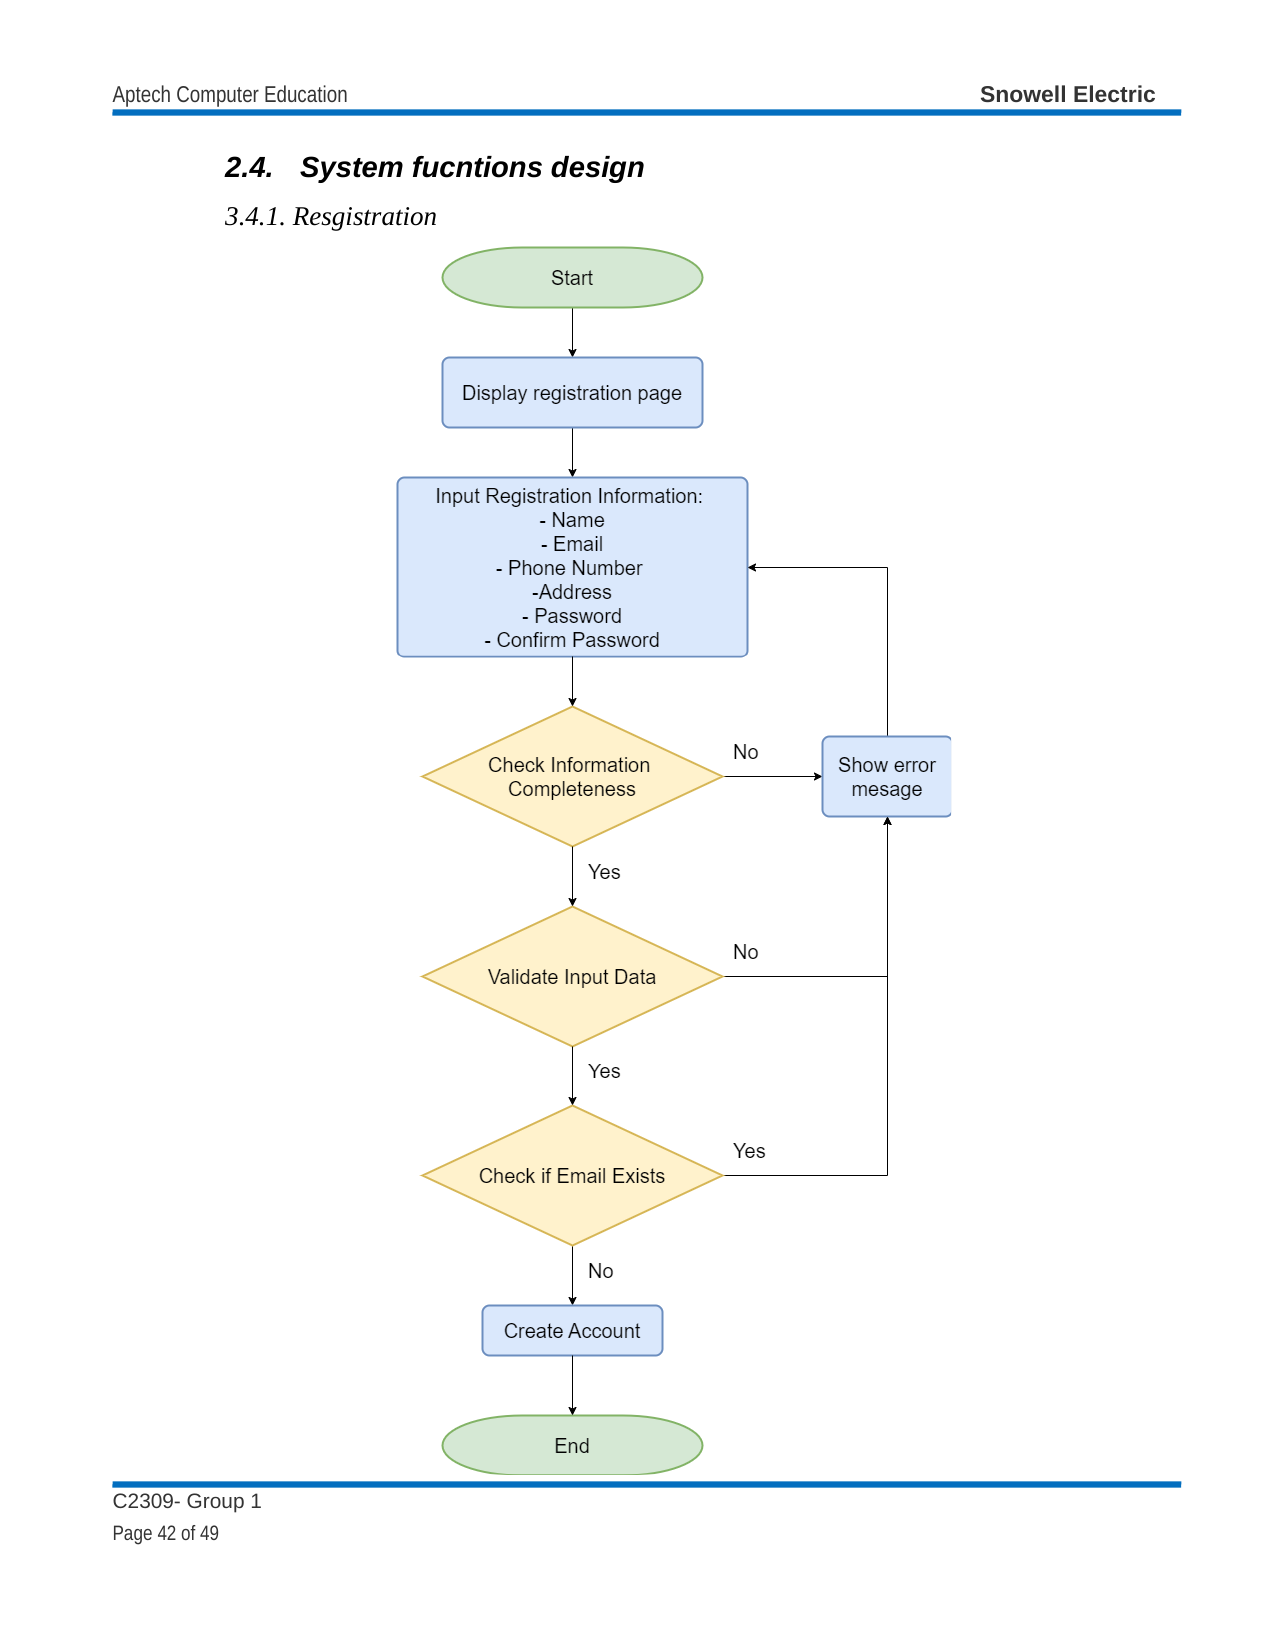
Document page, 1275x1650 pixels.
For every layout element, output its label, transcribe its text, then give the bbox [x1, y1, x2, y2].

subtitle 3.4.1. Resgistration [225, 200, 1122, 231]
subtitle System fucntions design [225, 150, 1122, 183]
picture [396, 246, 952, 1475]
